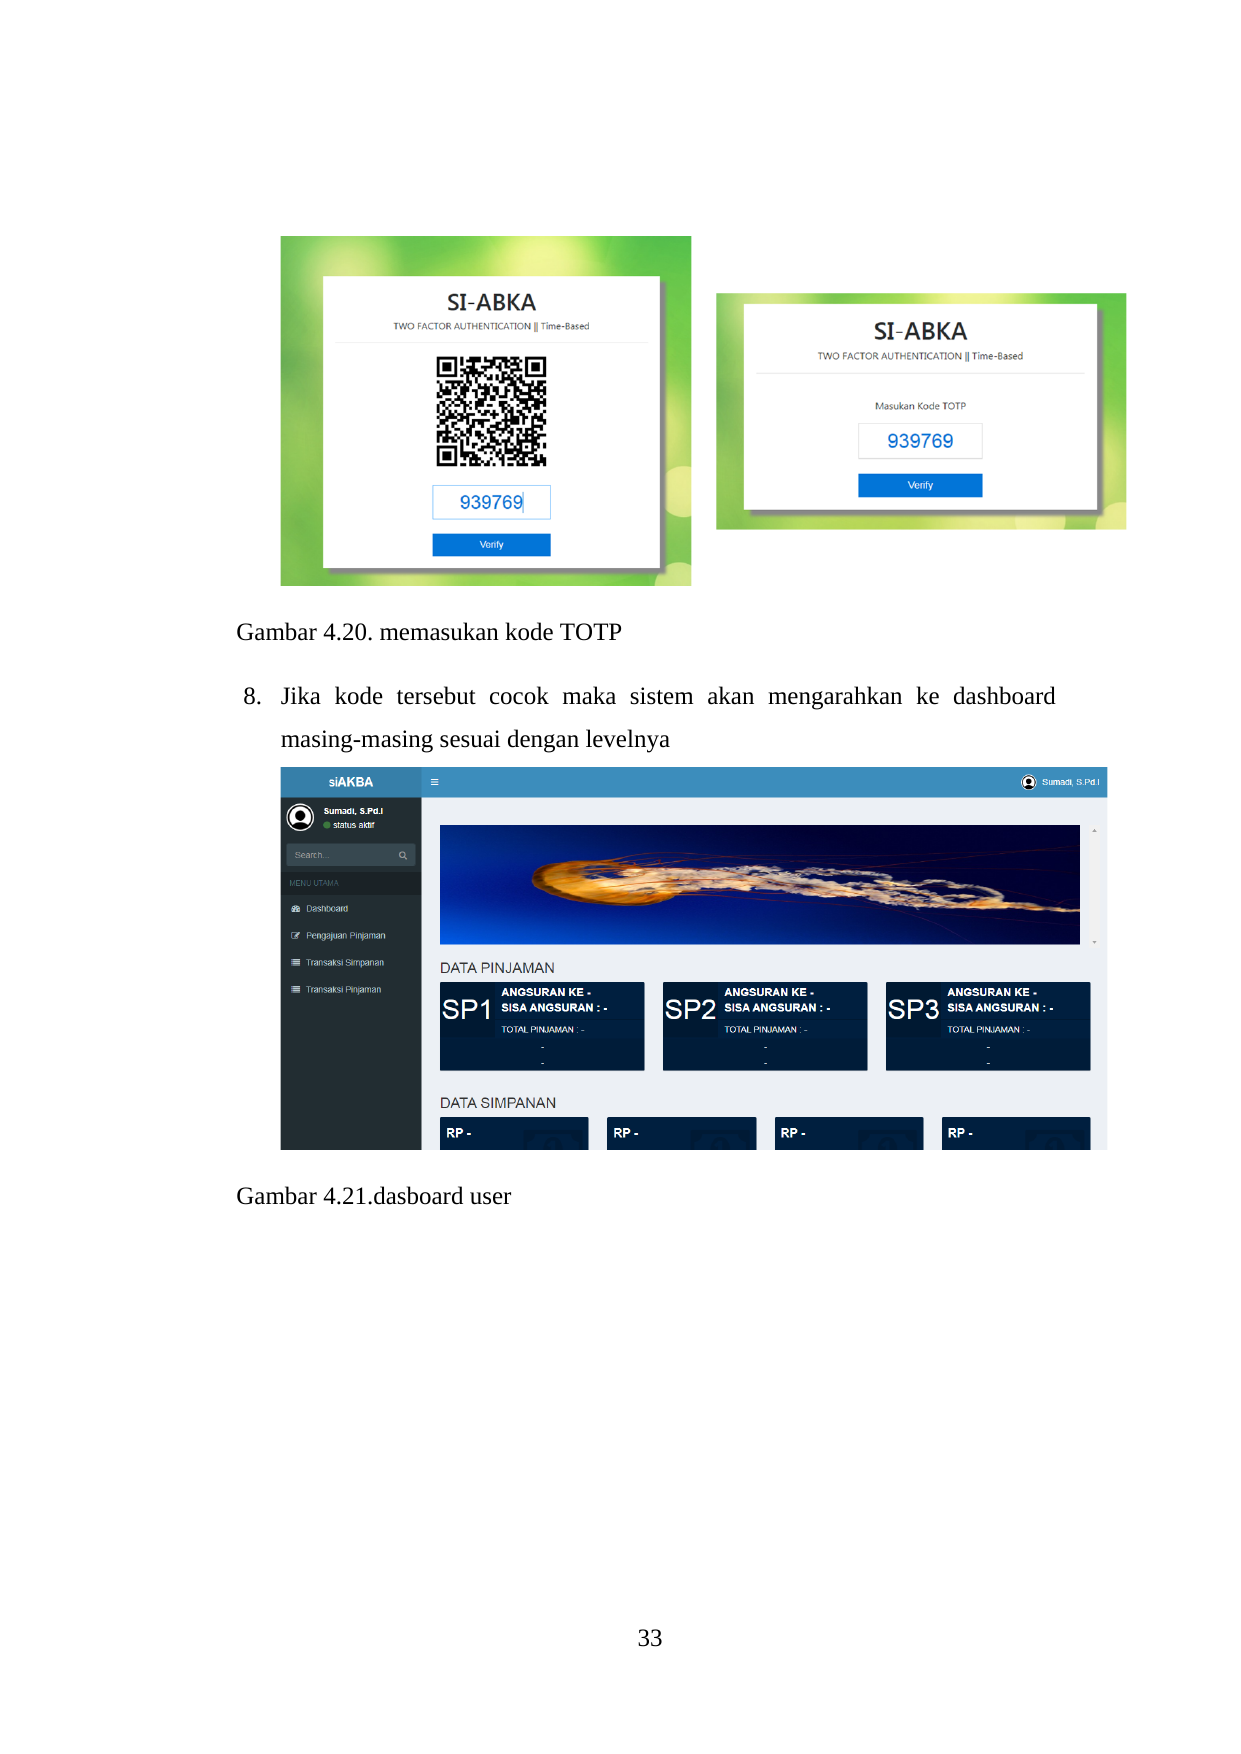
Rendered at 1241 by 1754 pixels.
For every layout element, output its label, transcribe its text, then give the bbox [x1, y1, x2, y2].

list Jika kode tersebut cocok maka sistem akan mengarahkan ke dashboard masing-masing sesuai dengan levelnya [243, 681, 1056, 753]
picture [280, 236, 1127, 586]
picture [280, 767, 1108, 1150]
